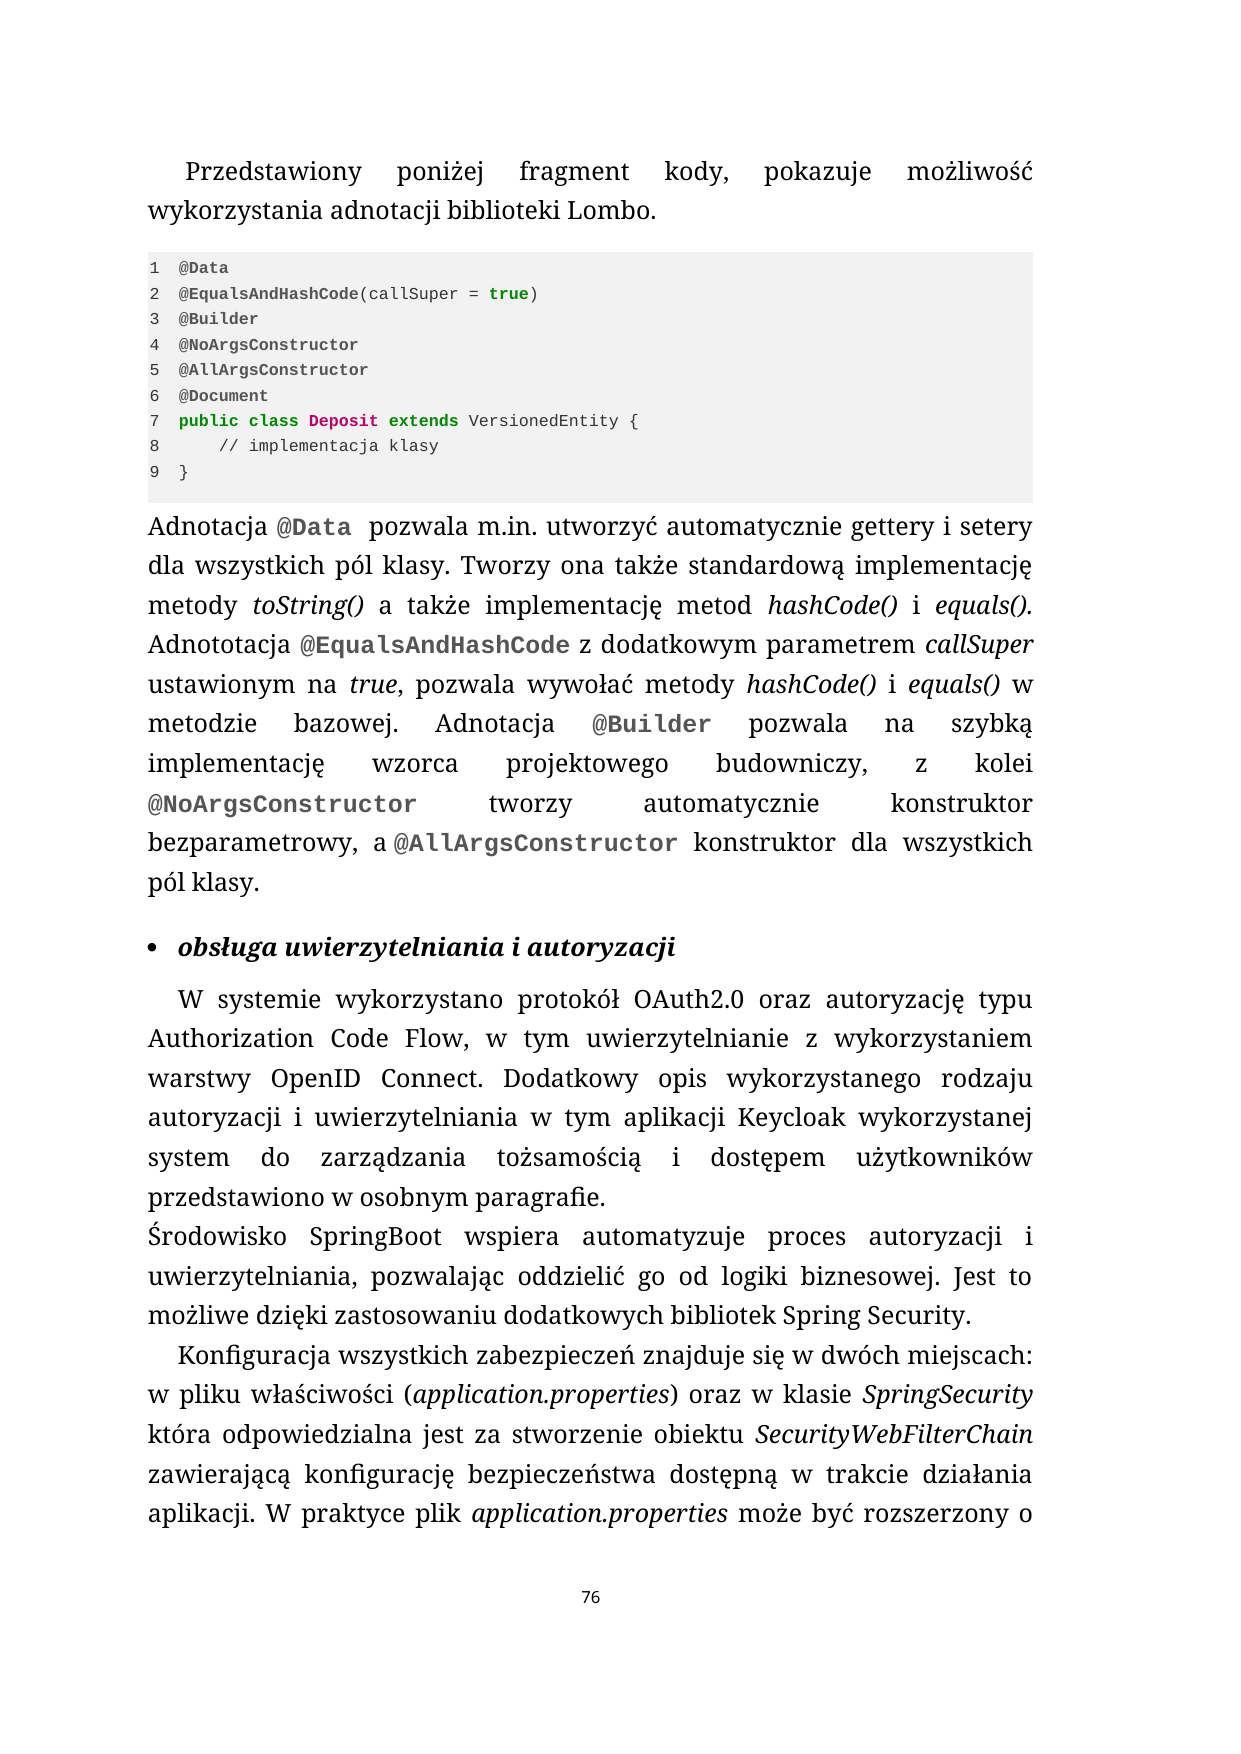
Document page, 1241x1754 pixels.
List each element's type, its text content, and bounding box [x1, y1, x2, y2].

text Przedstawiony poniżej fragment kody, pokazuje możliwość wykorzystania adnotacji biblioteki Lombo. [148, 148, 1033, 227]
text Adnotacja @Data pozwala m.in. utworzyć automatycznie gettery i setery dla wszystkich pól klasy. Tworzy ona także standardową implementację metody toString() a także implementację metod hashCode() i equals(). Adnototacja @EqualsAndHashCode z dodatkowym parametrem callSuper ustawionym na true, pozwala wywołać metody hashCode() i equals() w metodzie bazowej. Adnotacja @Builder pozwala na szybką implementację wzorca projektowego budowniczy, z kolei @NoArgsConstructor tworzy automatycznie konstruktor bezparametrowy, a @AllArgsConstructor konstruktor dla wszystkich pól klasy. [148, 503, 1033, 899]
text obsługa uwierzytelniania i autoryzacji [148, 924, 1033, 963]
text W systemie wykorzystano protokół OAuth2.0 oraz autoryzację typu Authorization Code Flow, w tym uwierzytelnianie z wykorzystaniem warstwy OpenID Connect. Dodatkowy opis wykorzystanego rodzaju autoryzacji i uwierzytelniania w tym aplikacji Keycloak wykorzystanej system do zarządzania tożsamością i dostępem użytkowników przedstawiono w osobnym paragrafie. [148, 976, 1033, 1213]
table_header @Data @EqualsAndHashCode(callSuper = true) @Builder @NoArgsConstructor @AllArgsConstructor @Document public class Deposit extends VersionedEntity { // implementacja klasy } [177, 252, 1033, 503]
text Środowisko SpringBoot wspiera automatyzuje proces autoryzacji i uwierzytelniania, pozwalając oddzielić go od logiki biznesowej. Jest to możliwe dzięki zastosowaniu dodatkowych bibliotek Spring Security. [148, 1213, 1033, 1332]
table_header 1 2 3 4 5 6 7 8 9 [148, 252, 177, 503]
